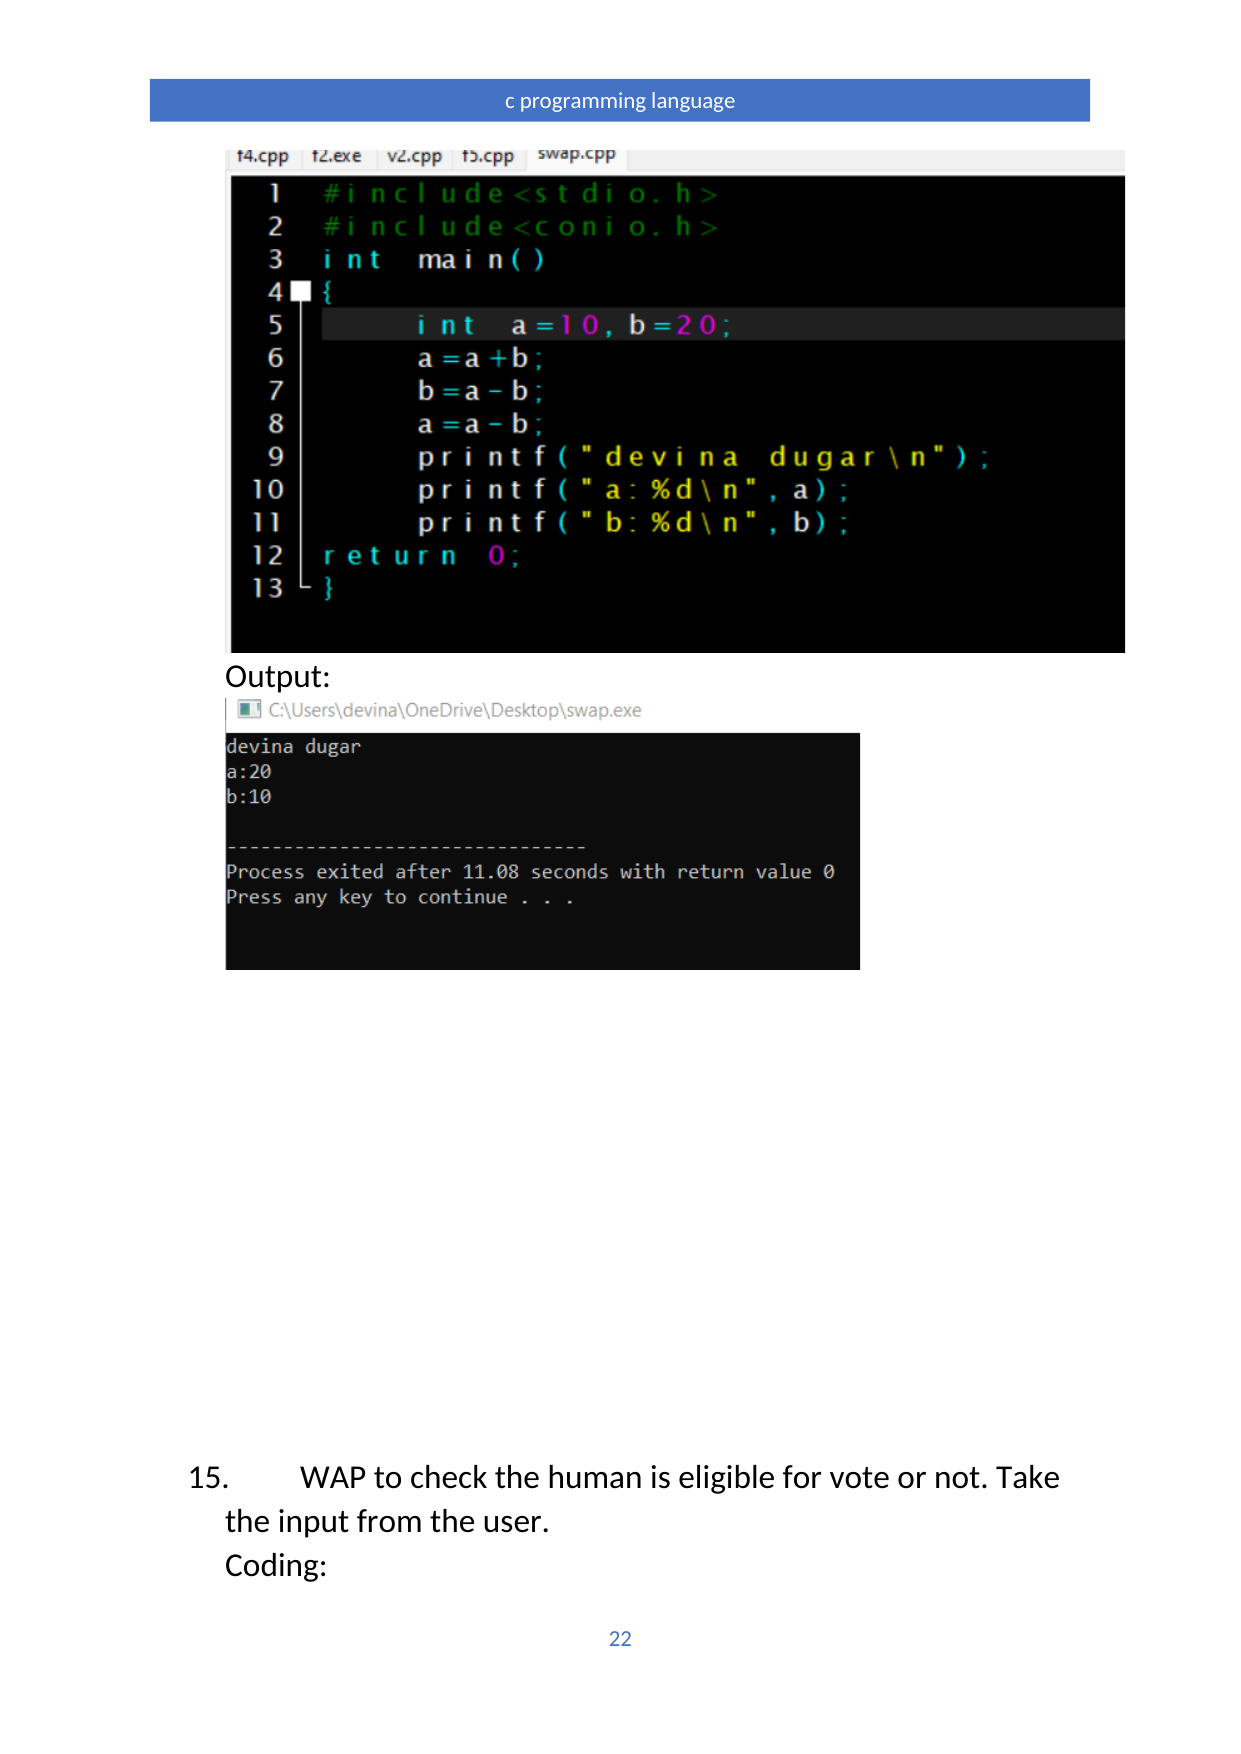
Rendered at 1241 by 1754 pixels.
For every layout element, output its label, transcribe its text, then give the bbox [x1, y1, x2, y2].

list Coding: [225, 1544, 1090, 1584]
list WAP to check the human is eligible for vote or not. Take the input from the user. [187, 1456, 1090, 1540]
picture [225, 698, 861, 970]
picture [225, 150, 1125, 653]
list Output: [225, 655, 1090, 696]
